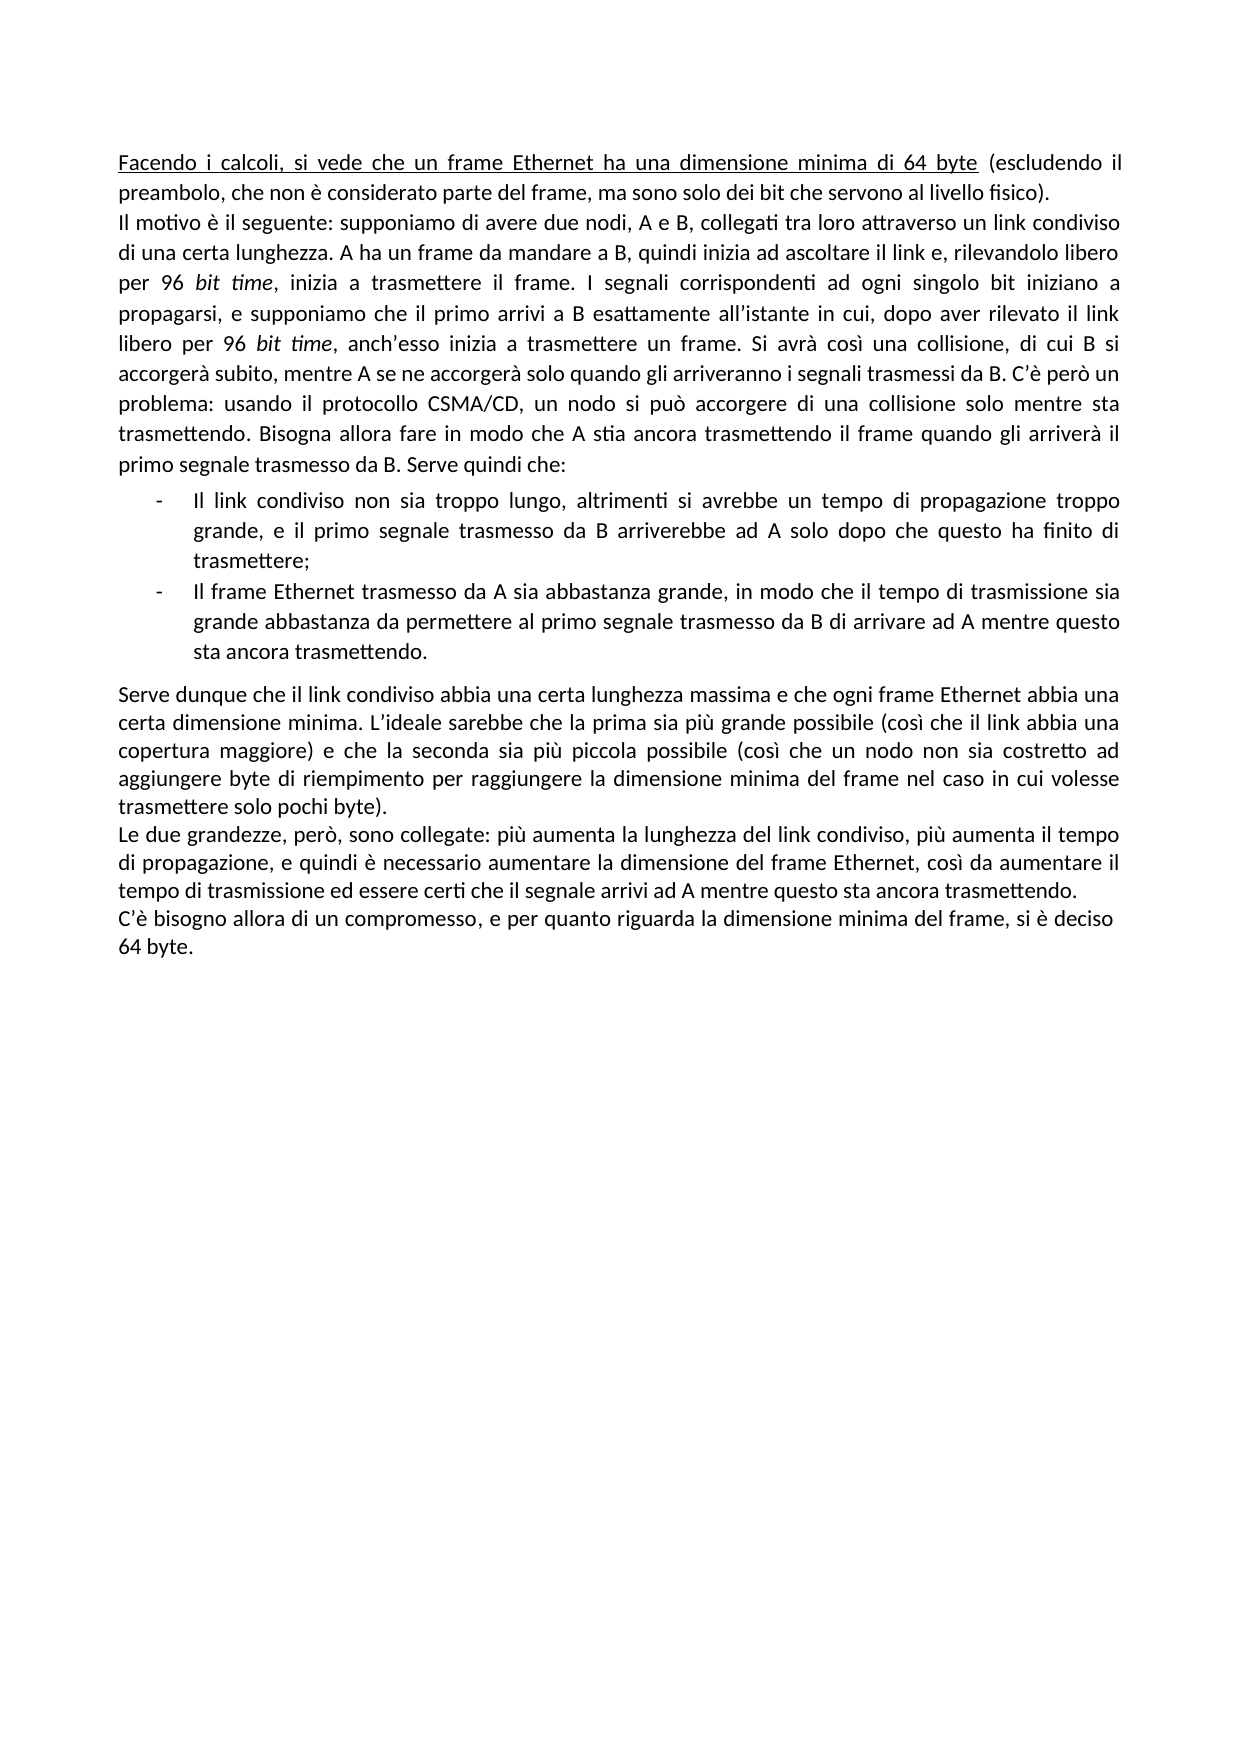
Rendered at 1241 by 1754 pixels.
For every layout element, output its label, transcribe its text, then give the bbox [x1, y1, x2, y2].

list Il frame Ethernet trasmesso da A sia abbastanza grande, in modo che il tempo di trasmissione sia grande abbastanza da permettere al primo segnale trasmesso da B di arrivare ad A mentre questo sta ancora trasmettendo. [156, 577, 1122, 665]
text Facendo i calcoli, si vede che un frame Ethernet ha una dimensione minima di 64 byte (escludendo il preambolo, che non è considerato parte del frame, ma sono solo dei bit che servono al livello fisico). [118, 148, 1122, 206]
text Le due grandezze, però, sono collegate: più aumenta la lunghezza del link condiviso, più aumenta il tempo di propagazione, e quindi è necessario aumentare la dimensione del frame Ethernet, così da aumentare il tempo di trasmissione ed essere certi che il segnale arrivi ad A mentre questo sta ancora trasmettendo. [118, 820, 1122, 904]
text Il motivo è il seguente: supponiamo di avere due nodi, A e B, collegati tra loro attraverso un link condiviso di una certa lunghezza. A ha un frame da mandare a B, quindi inizia ad ascoltare il link e, rilevandolo libero per 96 bit time, inizia a trasmettere il frame. I segnali corrispondenti ad ogni singolo bit iniziano a propagarsi, e supponiamo che il primo arrivi a B esattamente all’istante in cui, dopo aver rilevato il link libero per 96 bit time, anch’esso inizia a trasmettere un frame. Si avrà così una collisione, di cui B si accorgerà subito, mentre A se ne accorgerà solo quando gli arriveranno i segnali trasmessi da B. C’è però un problema: usando il protocollo CSMA/CD, un nodo si può accorgere di una collisione solo mentre sta trasmettendo. Bisogna allora fare in modo che A stia ancora trasmettendo il frame quando gli arriverà il primo segnale trasmesso da B. Serve quindi che: [118, 208, 1122, 478]
list Il link condiviso non sia troppo lungo, altrimenti si avrebbe un tempo di propagazione troppo grande, e il primo segnale trasmesso da B arriverebbe ad A solo dopo che questo ha finito di trasmettere; [156, 486, 1122, 574]
text C’è bisogno allora di un compromesso, e per quanto riguarda la dimensione minima del frame, si è deciso 64 byte. [118, 904, 1122, 960]
text Serve dunque che il link condiviso abbia una certa lunghezza massima e che ogni frame Ethernet abbia una certa dimensione minima. L’ideale sarebbe che la prima sia più grande possibile (così che il link abbia una copertura maggiore) e che la seconda sia più piccola possibile (così che un nodo non sia costretto ad aggiungere byte di riempimento per raggiungere la dimensione minima del frame nel caso in cui volesse trasmettere solo pochi byte). [118, 680, 1122, 820]
